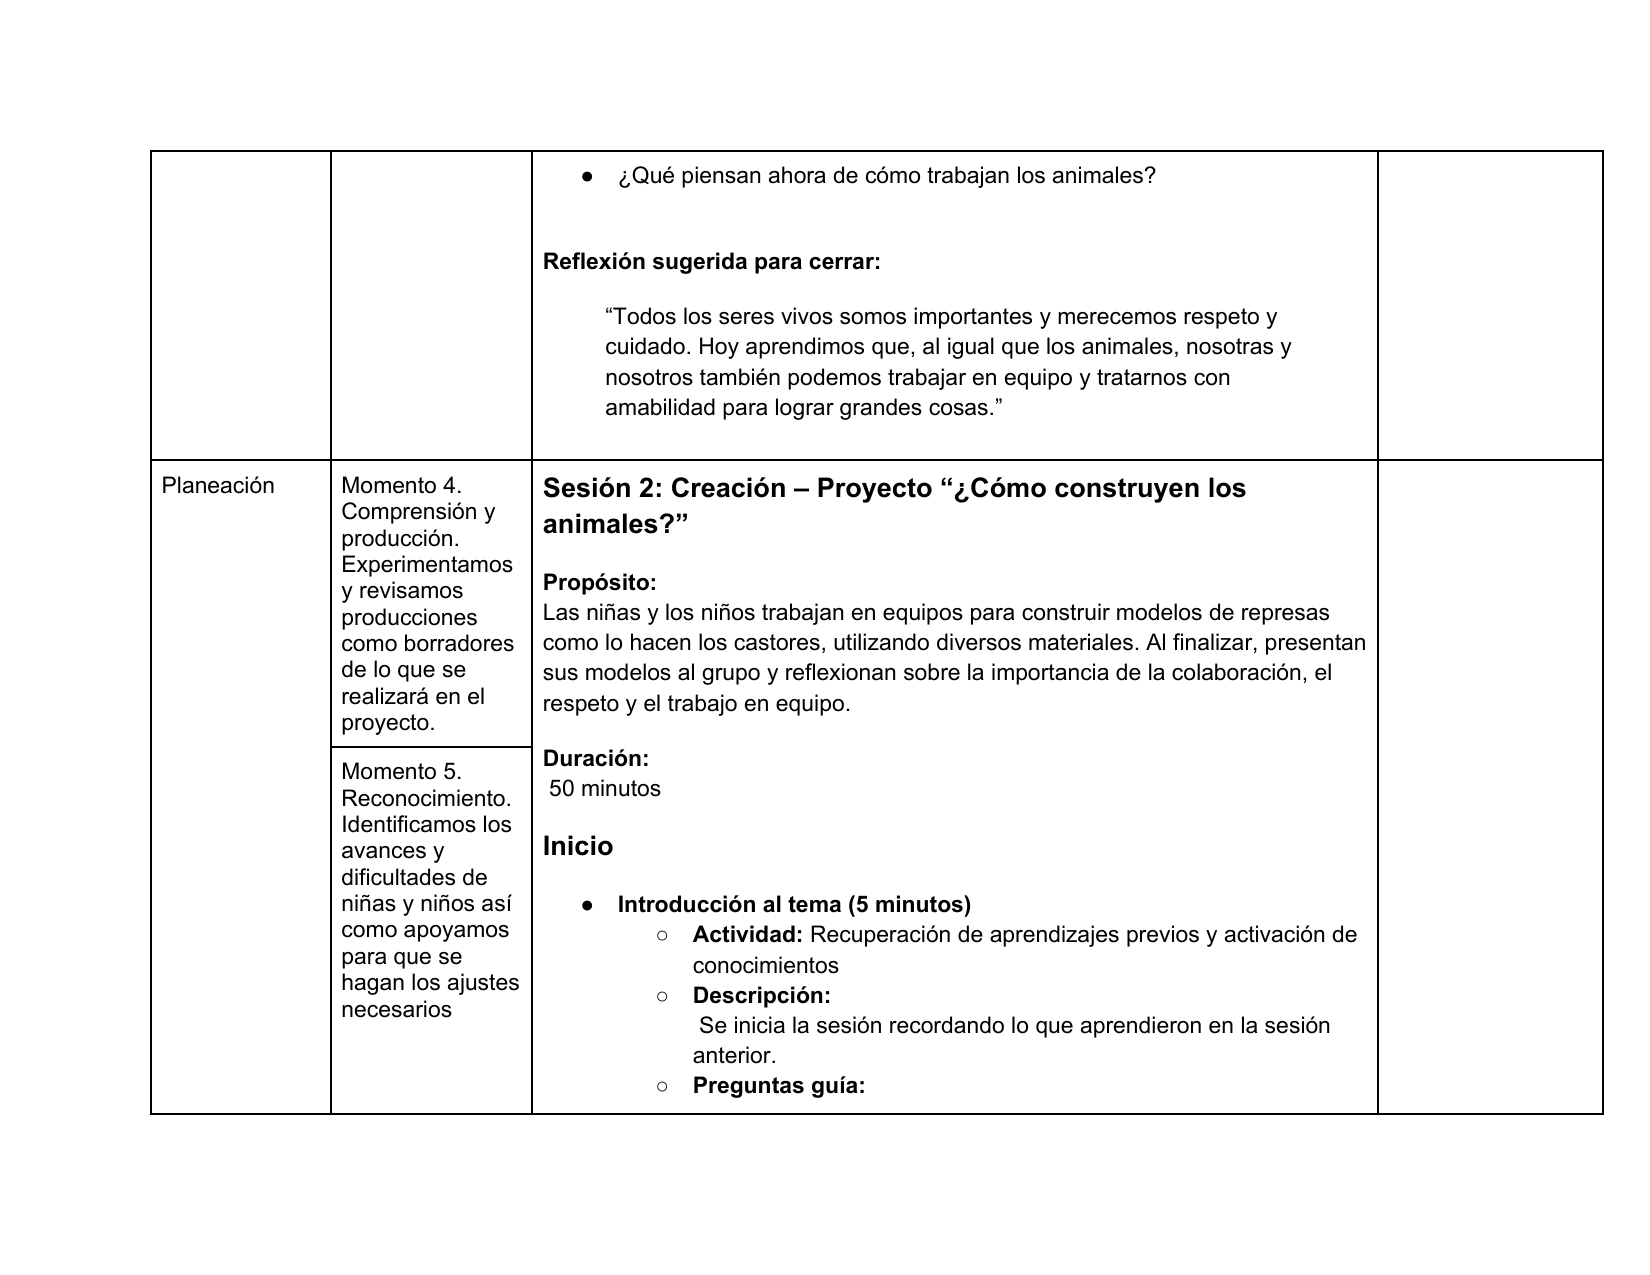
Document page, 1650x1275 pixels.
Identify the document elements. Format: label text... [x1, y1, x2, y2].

table_cell Sesión 2: Creación – Proyecto “¿Cómo construyen los animales?” Propósito: Las niñas y los niños trabajan en equipos para construir modelos de represas como lo hacen los castores, utilizando diversos materiales. Al finalizar, presentan sus modelos al grupo y reflexionan sobre la importancia de la colaboración, el respeto y el trabajo en equipo. Duración: 50 minutos Inicio Introducción al tema (5 minutos) Actividad: Recuperación de aprendizajes previos y activación de conocimientos Descripción: Se inicia la sesión recordando lo que aprendieron en la sesión anterior. Preguntas guía: ¿Qué hacían los animales en el cuento? ¿Cómo trabajaban los animales? ¿Qué tuvimos que construir? Se explica que hoy trabajarán como castores, construyendo un modelo de represa. Se muestran imágenes de castores y represas mientras se explica: “Los castores construyen sus casas en medio de los ríos para no mojarse y para protegerse de sus depredadores. Usan madera, lodo y piedras, y trabajan en equipo para lograrlo.” Pregunta guía: ¿Por qué creen que los castores hacen sus casas en el agua? (Se permite que un par de niñas o niños respondan). Se concluye que los castores construyen en el agua para estar seguros y que saben trabajar muy bien en equipo. Pregunta clave: ¿Creen que ustedes también pueden trabajar en equipo como los castores? Desarrollo Construcción de represas (35 minutos) Actividad: Juego cooperativo de construcción Descripción: Se explica que construirán modelos de represas en equipos, no es una competencia, sino un reto colaborativo. Materiales a utilizar (por equipo): Base de aluminio Plastilina Palitos de madera Piedras Se muestra el material y se da tiempo limitado para la actividad. Se explica que al finalizar se probará si las represas funcionan, y que, en caso de fallar, tendrán una segunda oportunidad para mejorarlas. Antes de iniciar, se generan acuerdos en equipo con preguntas como: ¿Quién va a decidir qué hacer en cada equipo? ¿Quién puede participar? ¿Quién sabe más de construcción: niñas o niños? (Se refuerza que todas y todos pueden aportar y que el trabajo colaborativo no tiene género). Las personas facilitadoras colocan las bases de aluminio en cada mesa y reparten los materiales. Durante la construcción, se monitorea que: Se respeten los acuerdos y se generen otros nuevos si es necesario Haya participación equitativa Se resuelvan conflictos de forma dialogada Se recuerde el tiempo restante para terminar el proyecto Cierre Conclusión y experimentación (10 minutos) Actividad: Evaluación del funcionamiento de las represas y reflexión colectiva Descripción: Se reúnen los equipos alrededor de un par de mesas para probar si las represas funcionan al verter agua sobre ellas. Preguntas guía durante el experimento: ¿Por qué creen que su represa sí o no funcionó? ¿Qué harían diferente la próxima vez? Después del experimento: ¿Cómo se pusieron de acuerdo? ¿Tuvieron algún problema? ¿Cómo lo resolvieron? Exploración emocional: ¿Cómo te sentiste cuando tu equipo no te escuchaba? ¿Cómo podemos pedir ayuda si sentimos que no nos están dejando participar? ¿Qué podemos hacer para que todas y todos se sientan parte del equipo? Despedida “Hoy aprendimos que cuando nos escuchamos y trabajamos juntos —niñas y niños por igual— podemos lograr grandes cosas. Ayudarnos entre todos hace que podamos participar, aprender y divertirnos más.” Se agradece a las niñas y los niños su esfuerzo y se les felicita por su trabajo en equipo [533, 461, 1377, 1113]
table_cell Momento 4. Comprensión y producción. Experimentamos y revisamos producciones como borradores de lo que se realizará en el proyecto. [332, 461, 531, 746]
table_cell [332, 152, 531, 459]
table_cell [1379, 461, 1602, 1113]
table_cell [332, 748, 531, 1113]
table_cell Planeación [152, 461, 330, 1113]
